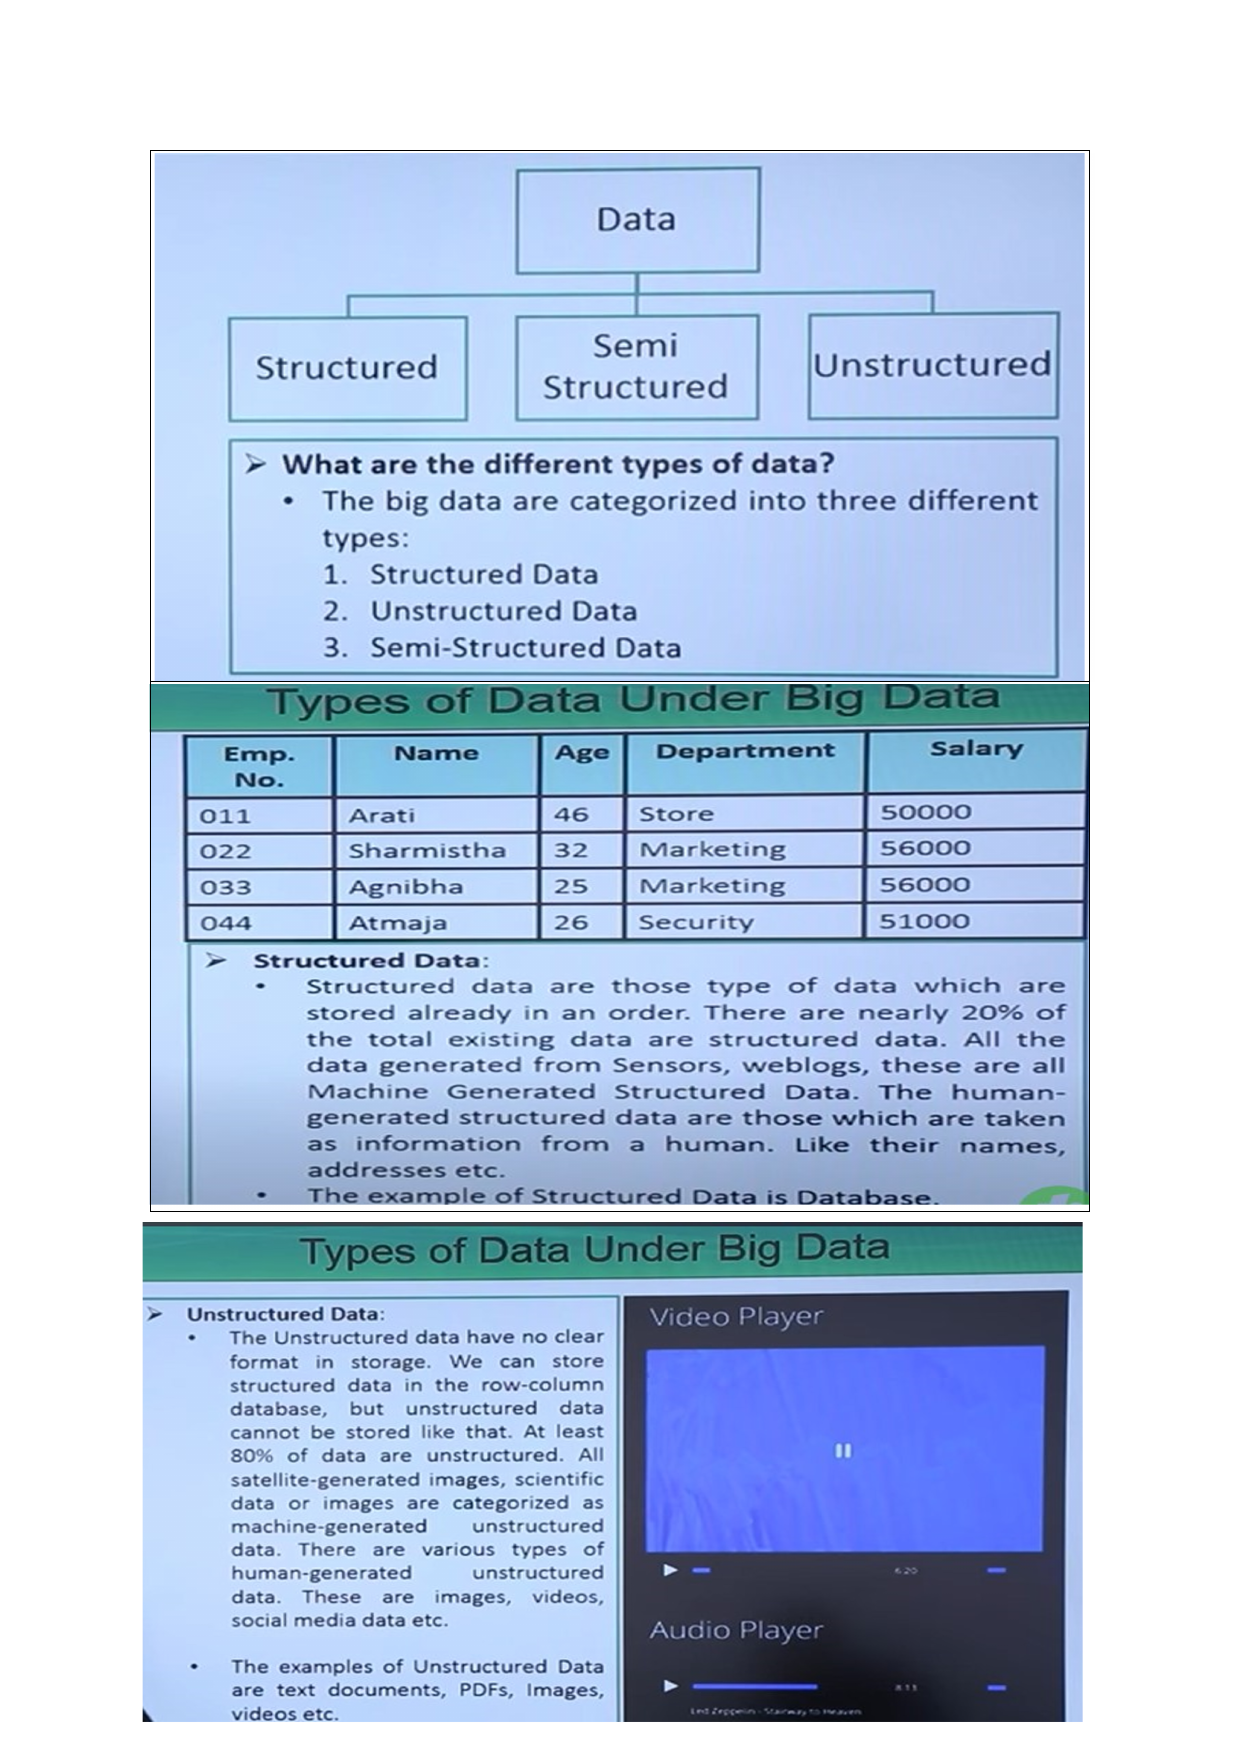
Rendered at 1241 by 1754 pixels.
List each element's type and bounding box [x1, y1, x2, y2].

picture [1090, 153, 1095, 682]
table_header [151, 151, 1089, 681]
table_cell [151, 682, 1089, 1211]
picture [142, 1222, 1083, 1723]
picture [149, 684, 1090, 1214]
